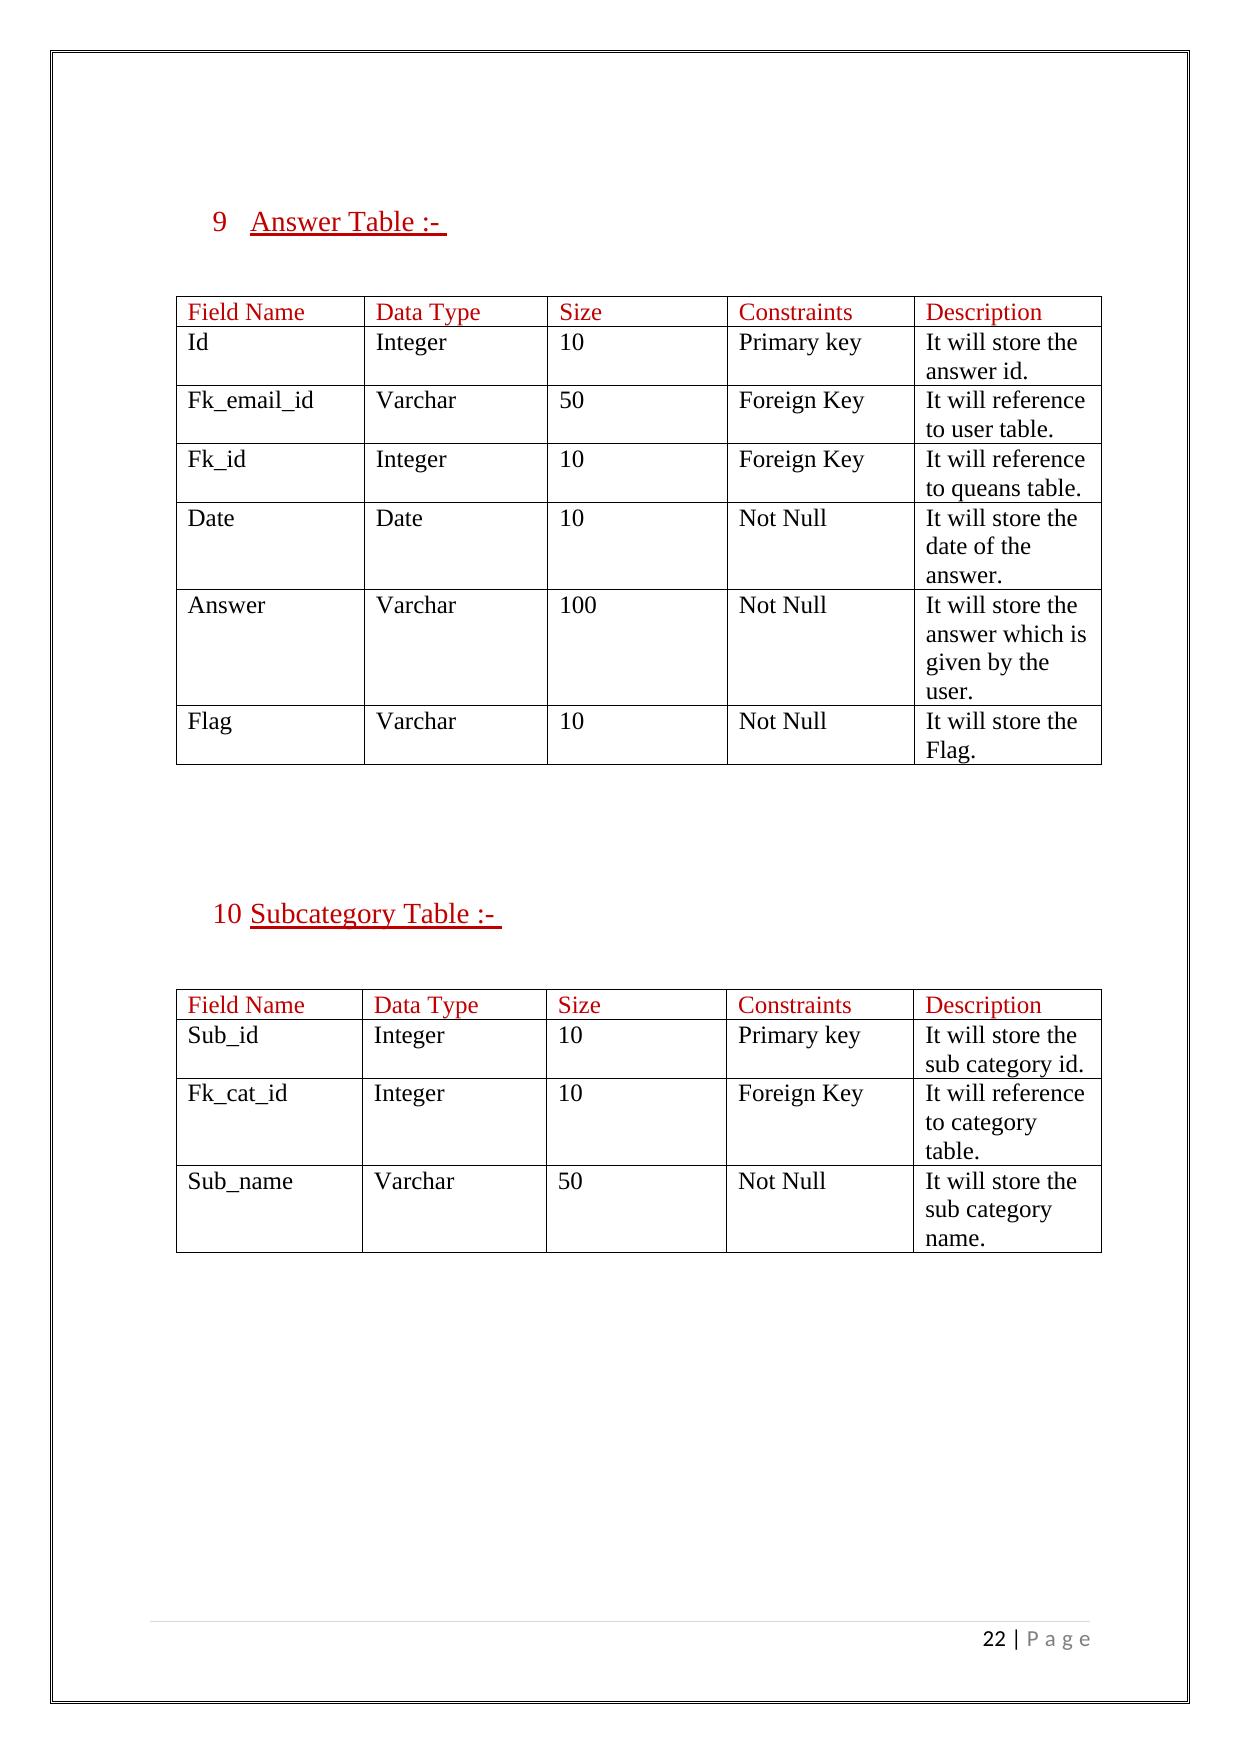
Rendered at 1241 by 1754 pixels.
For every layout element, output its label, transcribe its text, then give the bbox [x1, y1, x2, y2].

table_cell 10 [548, 503, 727, 589]
table_cell Fk_cat_id [177, 1079, 362, 1165]
table_cell Id [177, 327, 364, 384]
table_cell Not Null [728, 706, 914, 763]
table_cell 50 [548, 386, 727, 443]
table_cell Not Null [728, 503, 914, 589]
table_cell Not Null [728, 590, 914, 705]
table_cell Integer [363, 1020, 546, 1077]
table_cell Varchar [365, 386, 547, 443]
table_cell Integer [363, 1079, 546, 1165]
table_cell It will reference to queans table. [915, 444, 1101, 502]
table_cell It will store the sub category id. [914, 1020, 1101, 1077]
table_cell Foreign Key [728, 386, 914, 443]
table_header Description [914, 990, 1101, 1019]
table_cell Date [365, 503, 547, 589]
table_cell Fk_email_id [177, 386, 364, 443]
table_cell Foreign Key [728, 444, 914, 502]
table_cell 10 [547, 1079, 726, 1165]
table_cell It will reference to user table. [915, 386, 1101, 443]
table_cell Foreign Key [727, 1079, 913, 1165]
table_cell Sub_id [177, 1020, 362, 1077]
table_header Constraints [728, 297, 914, 326]
table_cell It will store the sub category name. [914, 1166, 1101, 1252]
table_header Description [915, 297, 1101, 326]
table_cell Date [177, 503, 364, 589]
table_cell Varchar [363, 1166, 546, 1252]
table_cell It will store the answer which is given by the user. [915, 590, 1101, 705]
table_cell Fk_id [177, 444, 364, 502]
table_cell 10 [548, 706, 727, 763]
table_header Data Type [365, 297, 547, 326]
table_header Field Name [177, 990, 362, 1019]
table_cell 10 [548, 444, 727, 502]
table_header Size [547, 990, 726, 1019]
table_cell Integer [365, 327, 547, 384]
table_cell 50 [547, 1166, 726, 1252]
table_cell Answer [177, 590, 364, 705]
table_header Size [548, 297, 727, 326]
table_header Field Name [177, 297, 364, 326]
table_cell Integer [365, 444, 547, 502]
table_cell 10 [548, 327, 727, 384]
table_header Constraints [727, 990, 913, 1019]
table_cell 100 [548, 590, 727, 705]
table_cell It will store the date of the answer. [915, 503, 1101, 589]
table_cell It will store the Flag. [915, 706, 1101, 763]
table_cell Primary key [727, 1020, 913, 1077]
table_cell Varchar [365, 590, 547, 705]
table_cell Varchar [365, 706, 547, 763]
table_cell Primary key [728, 327, 914, 384]
table_cell It will reference to category table. [914, 1079, 1101, 1165]
table_cell Sub_name [177, 1166, 362, 1252]
table_cell It will store the answer id. [915, 327, 1101, 384]
list Answer Table :- [212, 204, 1090, 237]
table_cell Not Null [727, 1166, 913, 1252]
list Subcategory Table :- [212, 897, 1090, 930]
table_cell Flag [177, 706, 364, 763]
table_header Data Type [363, 990, 546, 1019]
table_cell 10 [547, 1020, 726, 1077]
